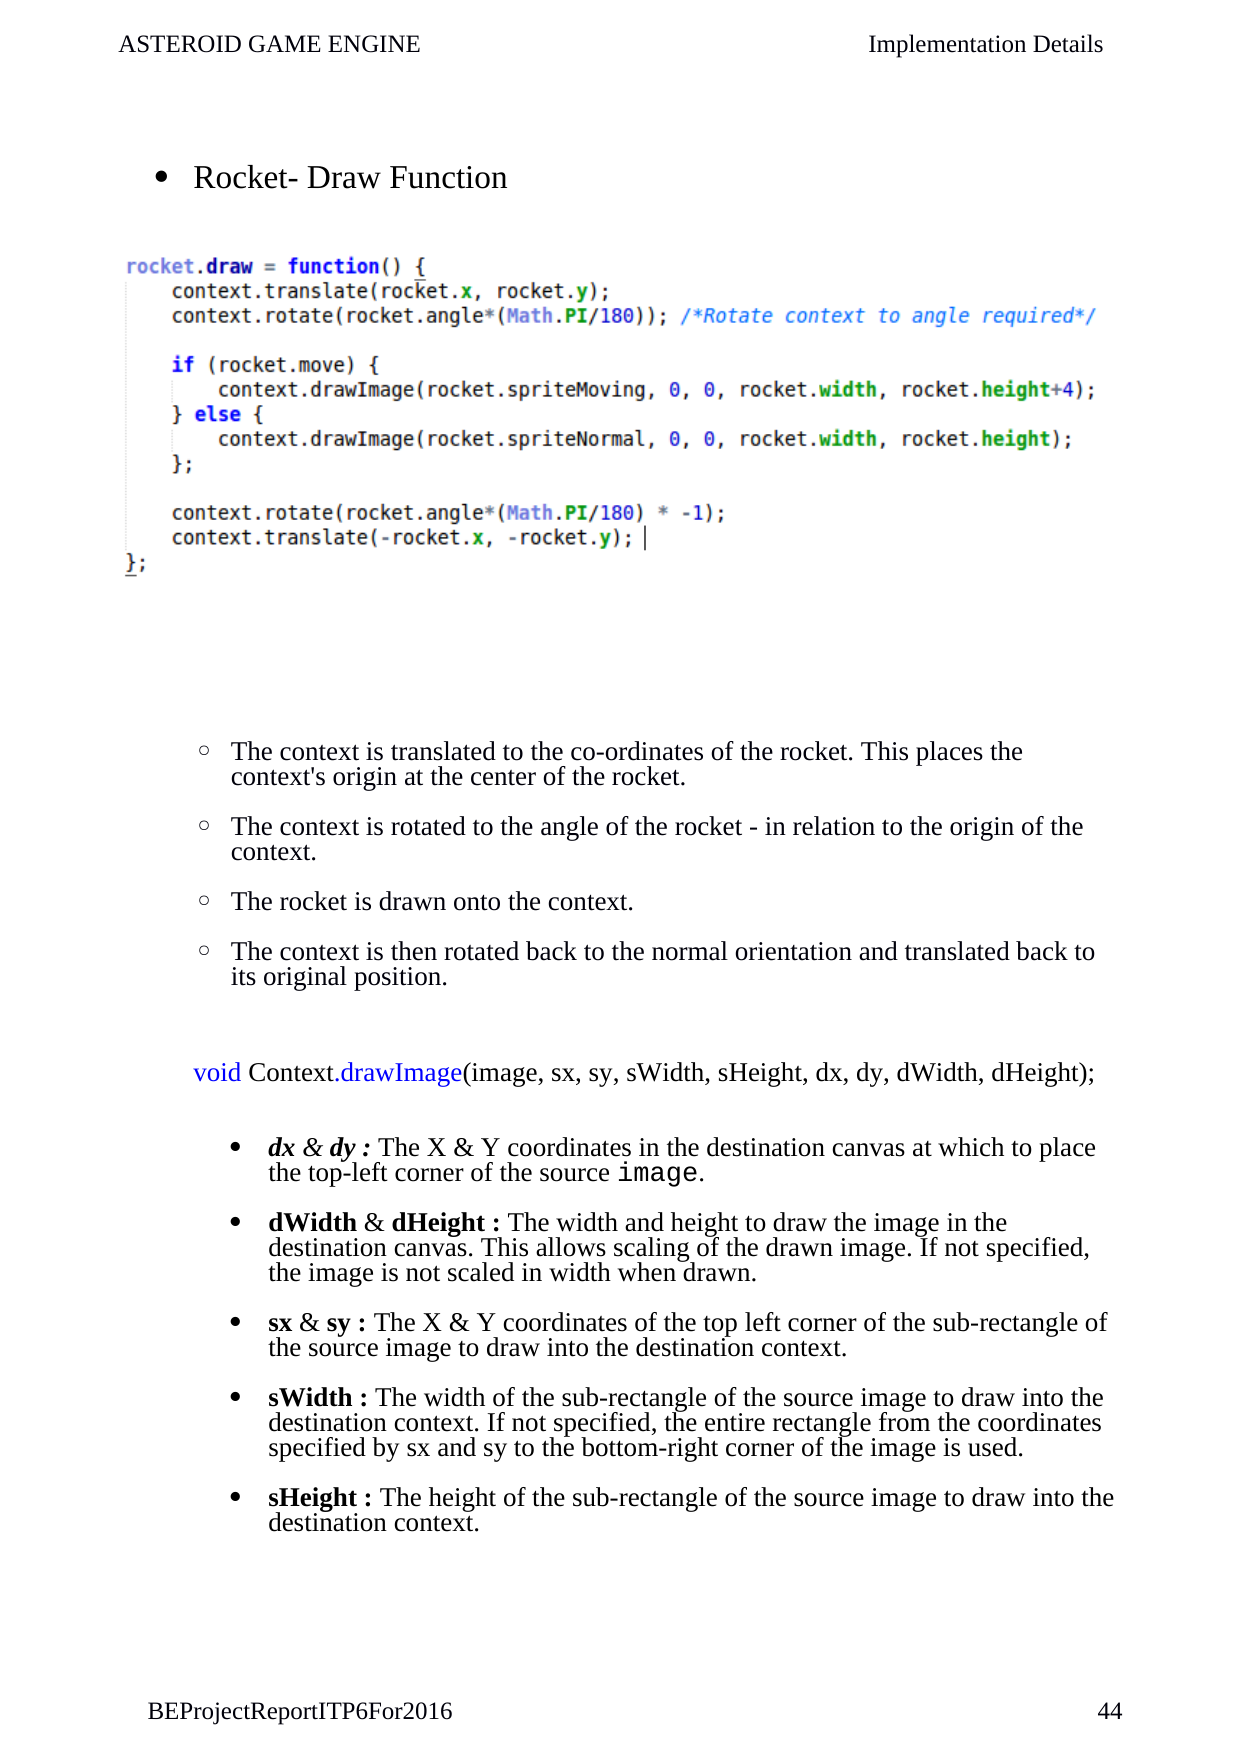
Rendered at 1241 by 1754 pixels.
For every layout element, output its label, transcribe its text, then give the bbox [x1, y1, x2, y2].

list The rocket is drawn onto the context. [193, 890, 1122, 915]
list sx & sy : The X & Y coordinates of the top left corner of the sub-rectangle of the source image to draw into the destination context. [231, 1311, 1122, 1361]
list The context is translated to the co-ordinates of the rocket. This places the context's origin at the center of the rocket. [193, 740, 1122, 790]
list dx & dy : The X & Y coordinates in the destination canvas at which to place the top-left corner of the source image. [231, 1136, 1122, 1186]
picture [108, 249, 1113, 591]
text void Context.drawImage(image, sx, sy, sWidth, sHeight, dx, dy, dWidth, dHeight); [118, 1061, 1122, 1086]
list Rocket- Draw Function [156, 168, 1122, 193]
list sHeight : The height of the sub-rectangle of the source image to draw into the destination context. [231, 1486, 1122, 1536]
list The context is then rotated back to the normal orientation and translated back to its original position. [193, 940, 1122, 990]
list The context is rotated to the angle of the rocket - in relation to the origin of the context. [193, 815, 1122, 865]
list dWidth & dHeight : The width and height to draw the image in the destination canvas. This allows scaling of the drawn image. If not specified, the image is not scaled in width when drawn. [231, 1211, 1122, 1286]
list sWidth : The width of the sub-rectangle of the source image to draw into the destination context. If not specified, the entire rectangle from the coordinates specified by sx and sy to the bottom-right corner of the image is used. [231, 1386, 1122, 1461]
